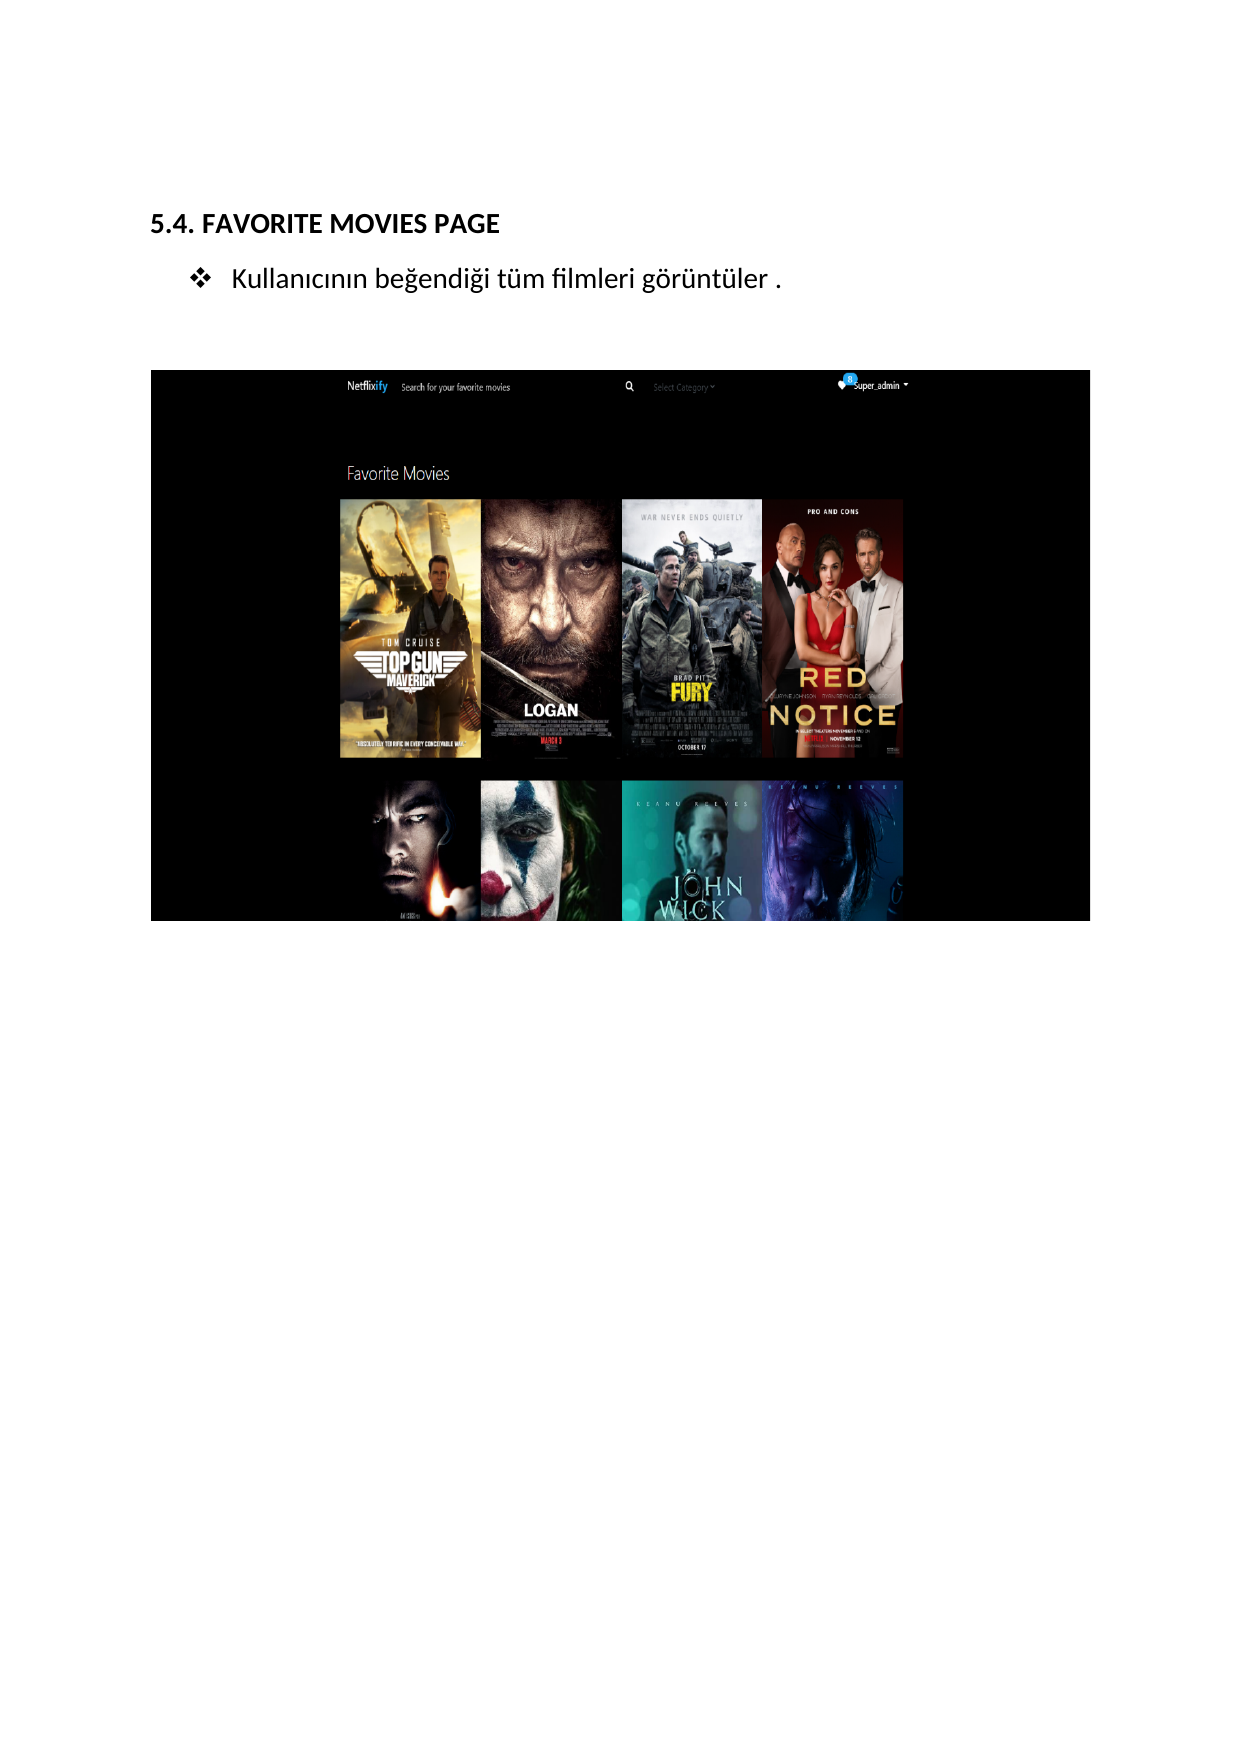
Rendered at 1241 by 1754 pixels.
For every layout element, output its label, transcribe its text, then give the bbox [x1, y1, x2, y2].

text 5.4. FAVORITE MOVIES PAGE [150, 205, 1090, 241]
picture [151, 370, 1091, 921]
list Kullanıcının beğendiği tüm filmleri görüntüler . [187, 260, 1090, 296]
